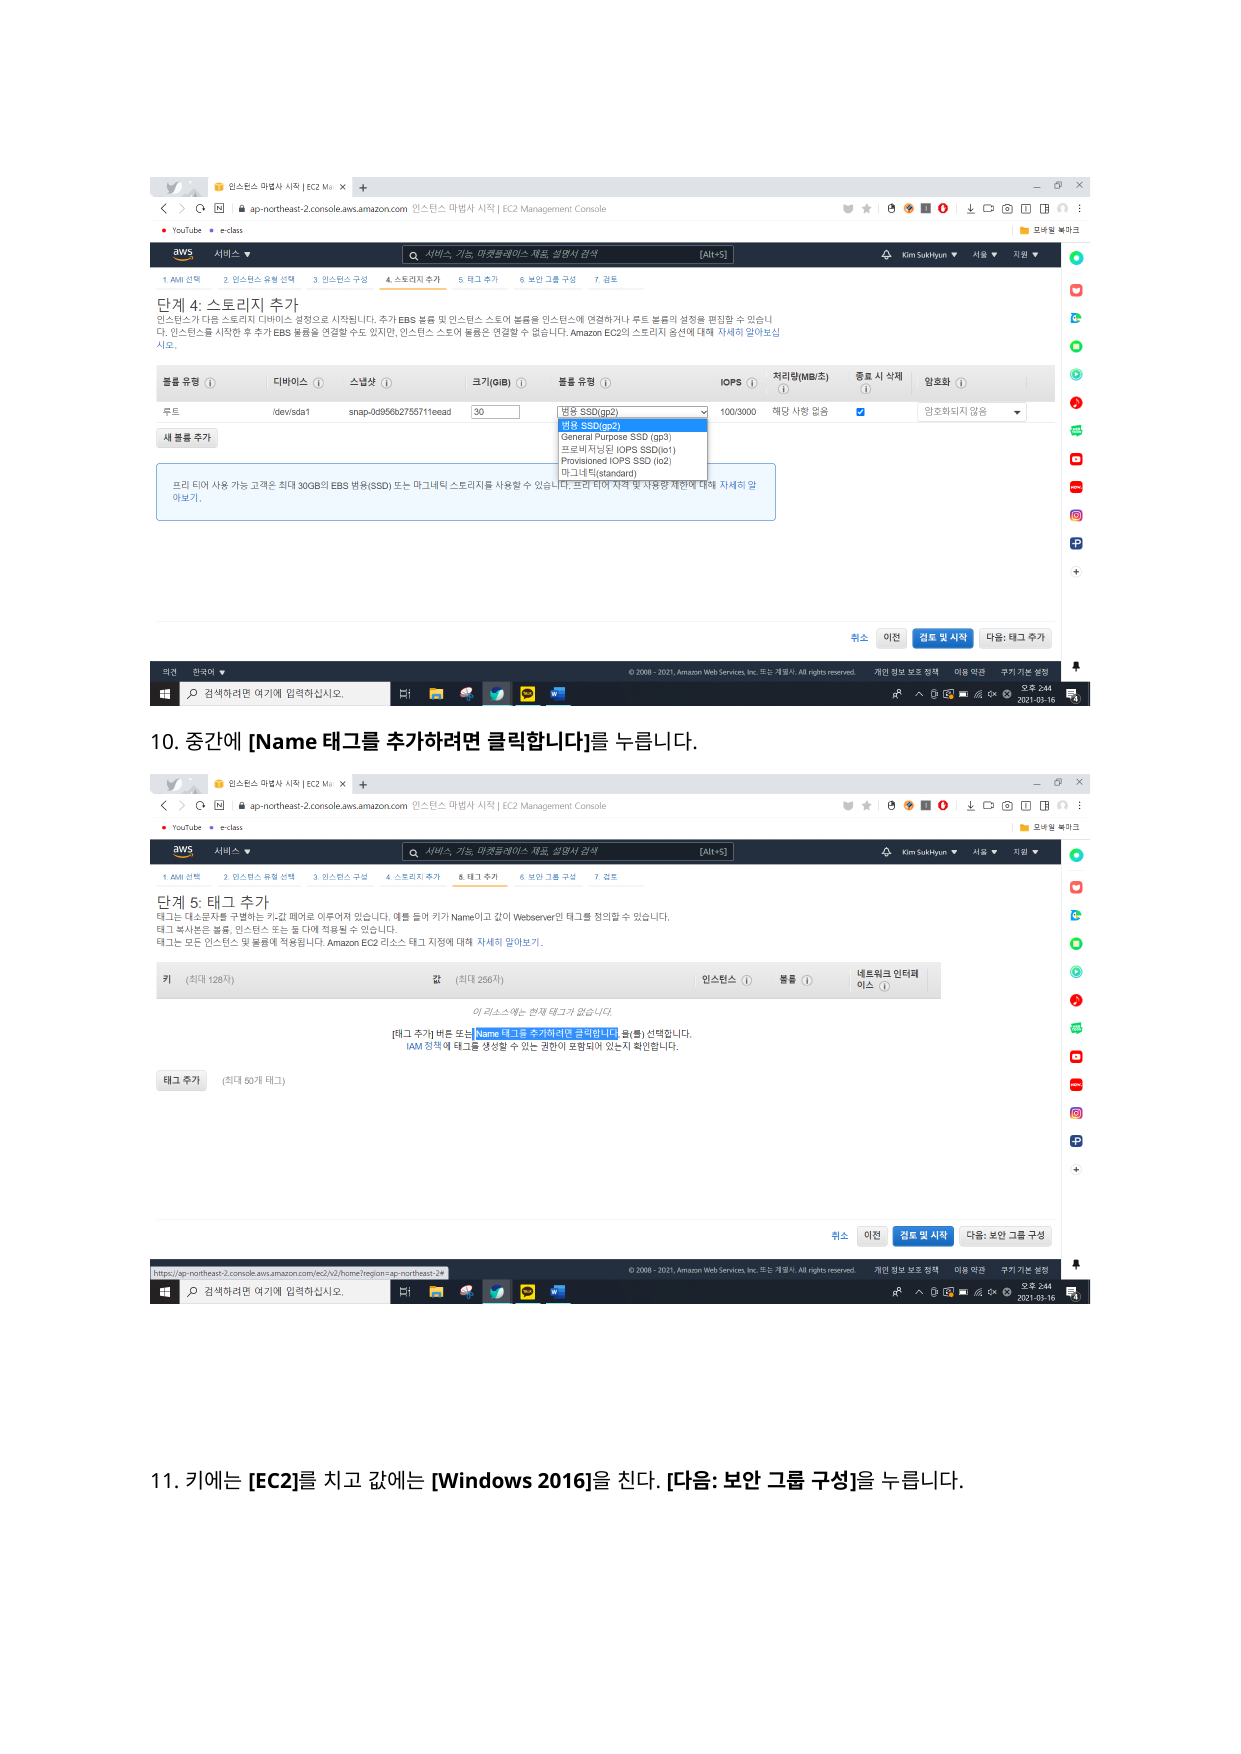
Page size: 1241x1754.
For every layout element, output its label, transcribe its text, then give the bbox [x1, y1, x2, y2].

picture [150, 177, 1091, 706]
text 10. 중간에 [Name 태그를 추가하려면 클릭합니다]를 누릅니다. [150, 725, 1090, 755]
picture [150, 774, 1091, 1304]
text 11. 키에는 [EC2]를 치고 값에는 [Windows 2016]을 친다. [다음: 보안 그룹 구성]을 누릅니다. [150, 1464, 1090, 1494]
